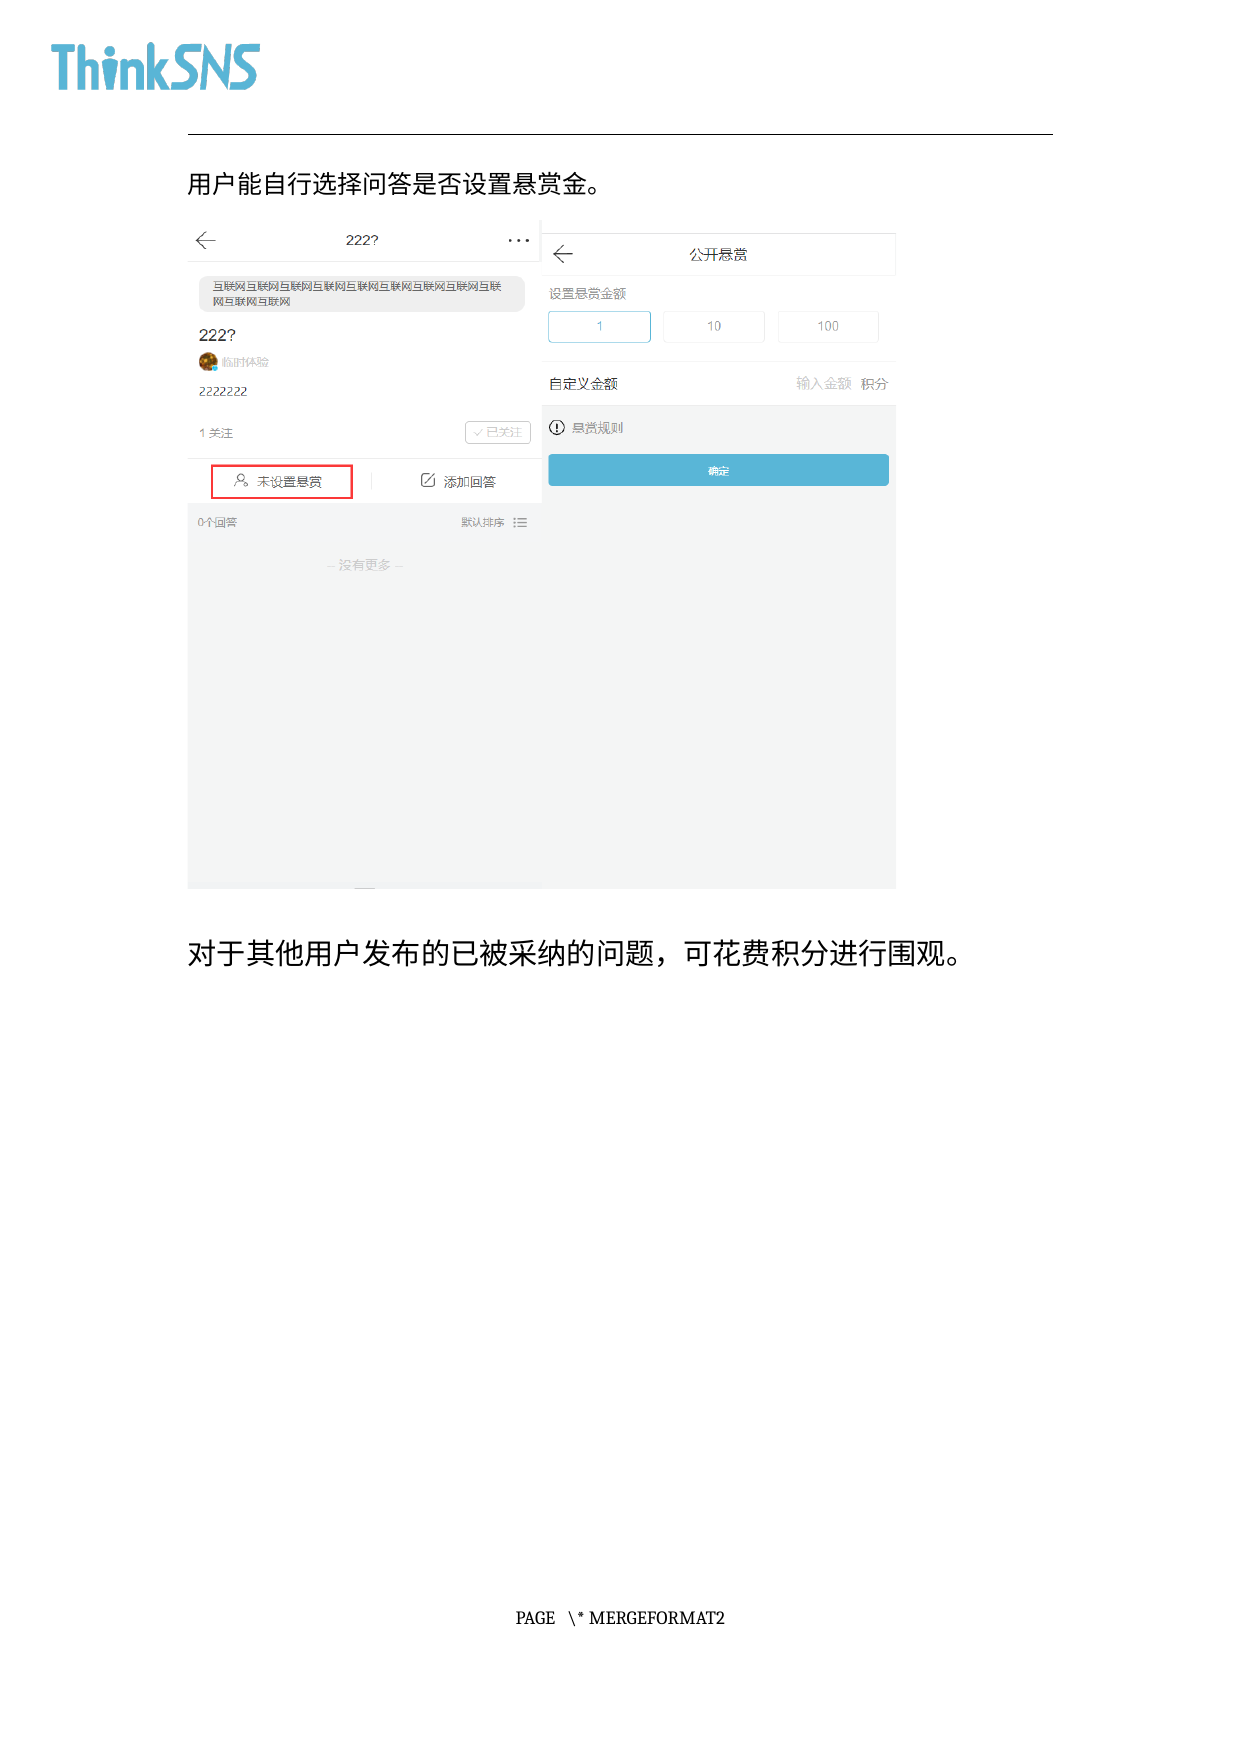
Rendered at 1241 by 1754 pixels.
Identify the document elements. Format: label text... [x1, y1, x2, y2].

text 用户能自行选择问答是否设置悬赏金。 [187, 163, 1053, 202]
picture [187, 220, 897, 889]
text 对于其他用户发布的已被采纳的问题，可花费积分进行围观。 [187, 912, 1053, 991]
picture [42, 40, 269, 94]
